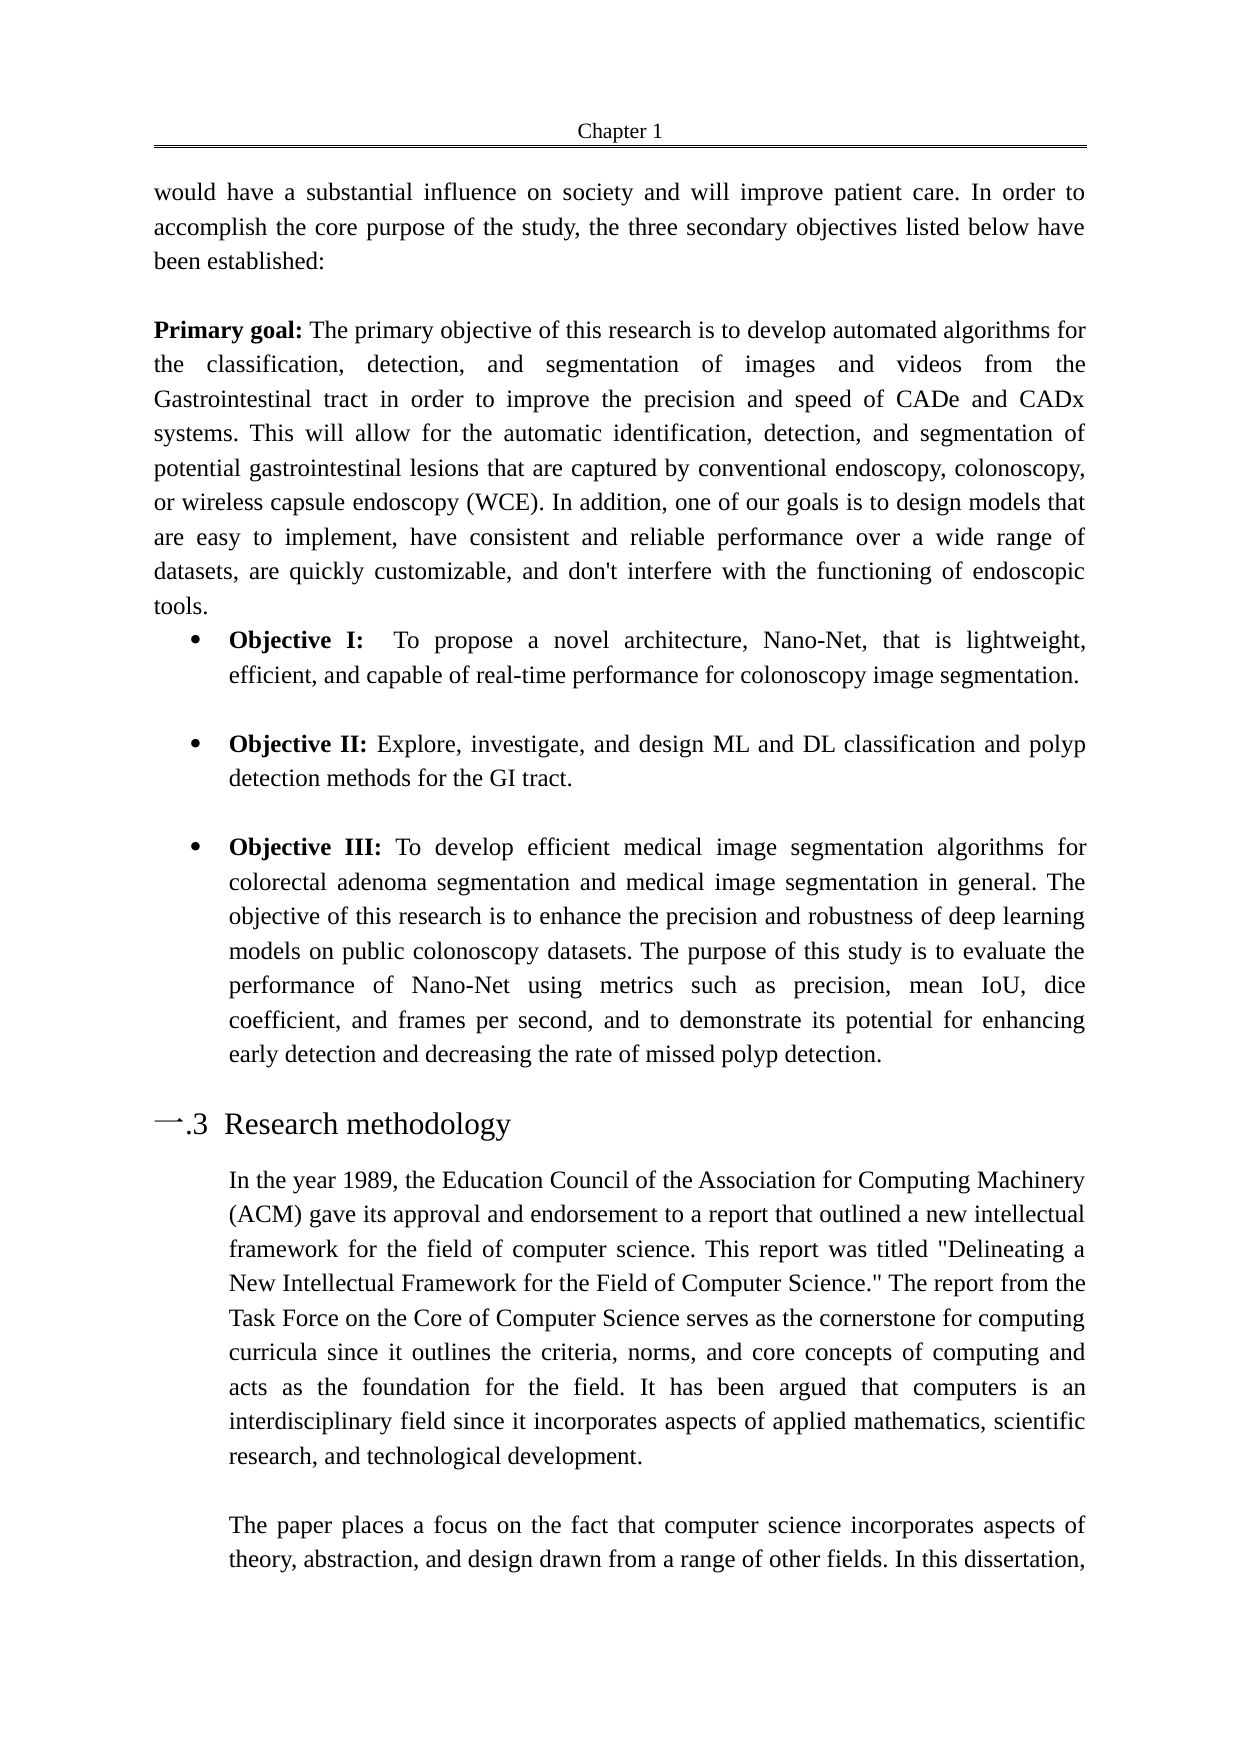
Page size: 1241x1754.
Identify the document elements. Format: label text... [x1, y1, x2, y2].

list Objective II: Explore, investigate, and design ML and DL classification and polyp detection methods for the GI tract. [191, 729, 1087, 792]
text In the year 1989, the Education Council of the Association for Computing Machinery (ACM) gave its approval and endorsement to a report that outlined a new intellectual framework for the field of computer science. This report was titled "Delineating a New Intellectual Framework for the Field of Computer Science." The report from the Task Force on the Core of Computer Science serves as the cornerstone for computing curricula since it outlines the criteria, norms, and core concepts of computing and acts as the foundation for the field. It has been argued that computers is an interdisciplinary field since it incorporates aspects of applied mathematics, scientific research, and technological development. [228, 1165, 1087, 1469]
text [228, 1510, 1087, 1573]
list Objective III: To develop efficient medical image segmentation algorithms for colorectal adenoma segmentation and medical image segmentation in general. The objective of this research is to enhance the precision and robustness of deep learning models on public colonoscopy datasets. The purpose of this study is to evaluate the performance of Nano-Net using metrics such as precision, mean IoU, dice coefficient, and frames per second, and to demonstrate its potential for enhancing early detection and decreasing the rate of missed polyp detection. [191, 832, 1087, 1068]
subtitle Research methodology [153, 1099, 1087, 1143]
list Objective I: To propose a novel architecture, Nano-Net, that is lightweight, efficient, and capable of real-time performance for colonoscopy image segmentation. [191, 625, 1087, 689]
text Primary goal: The primary objective of this research is to develop automated algorithms for the classification, detection, and segmentation of images and videos from the Gastrointestinal tract in order to improve the precision and speed of CADe and CADx systems. This will allow for the automatic identification, detection, and segmentation of potential gastrointestinal lesions that are captured by conventional endoscopy, colonoscopy, or wireless capsule endoscopy (WCE). In addition, one of our goals is to design models that are easy to implement, have consistent and reliable performance over a wide range of datasets, are quickly customizable, and don't interfere with the functioning of endoscopic tools. [153, 315, 1087, 620]
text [153, 177, 1087, 275]
